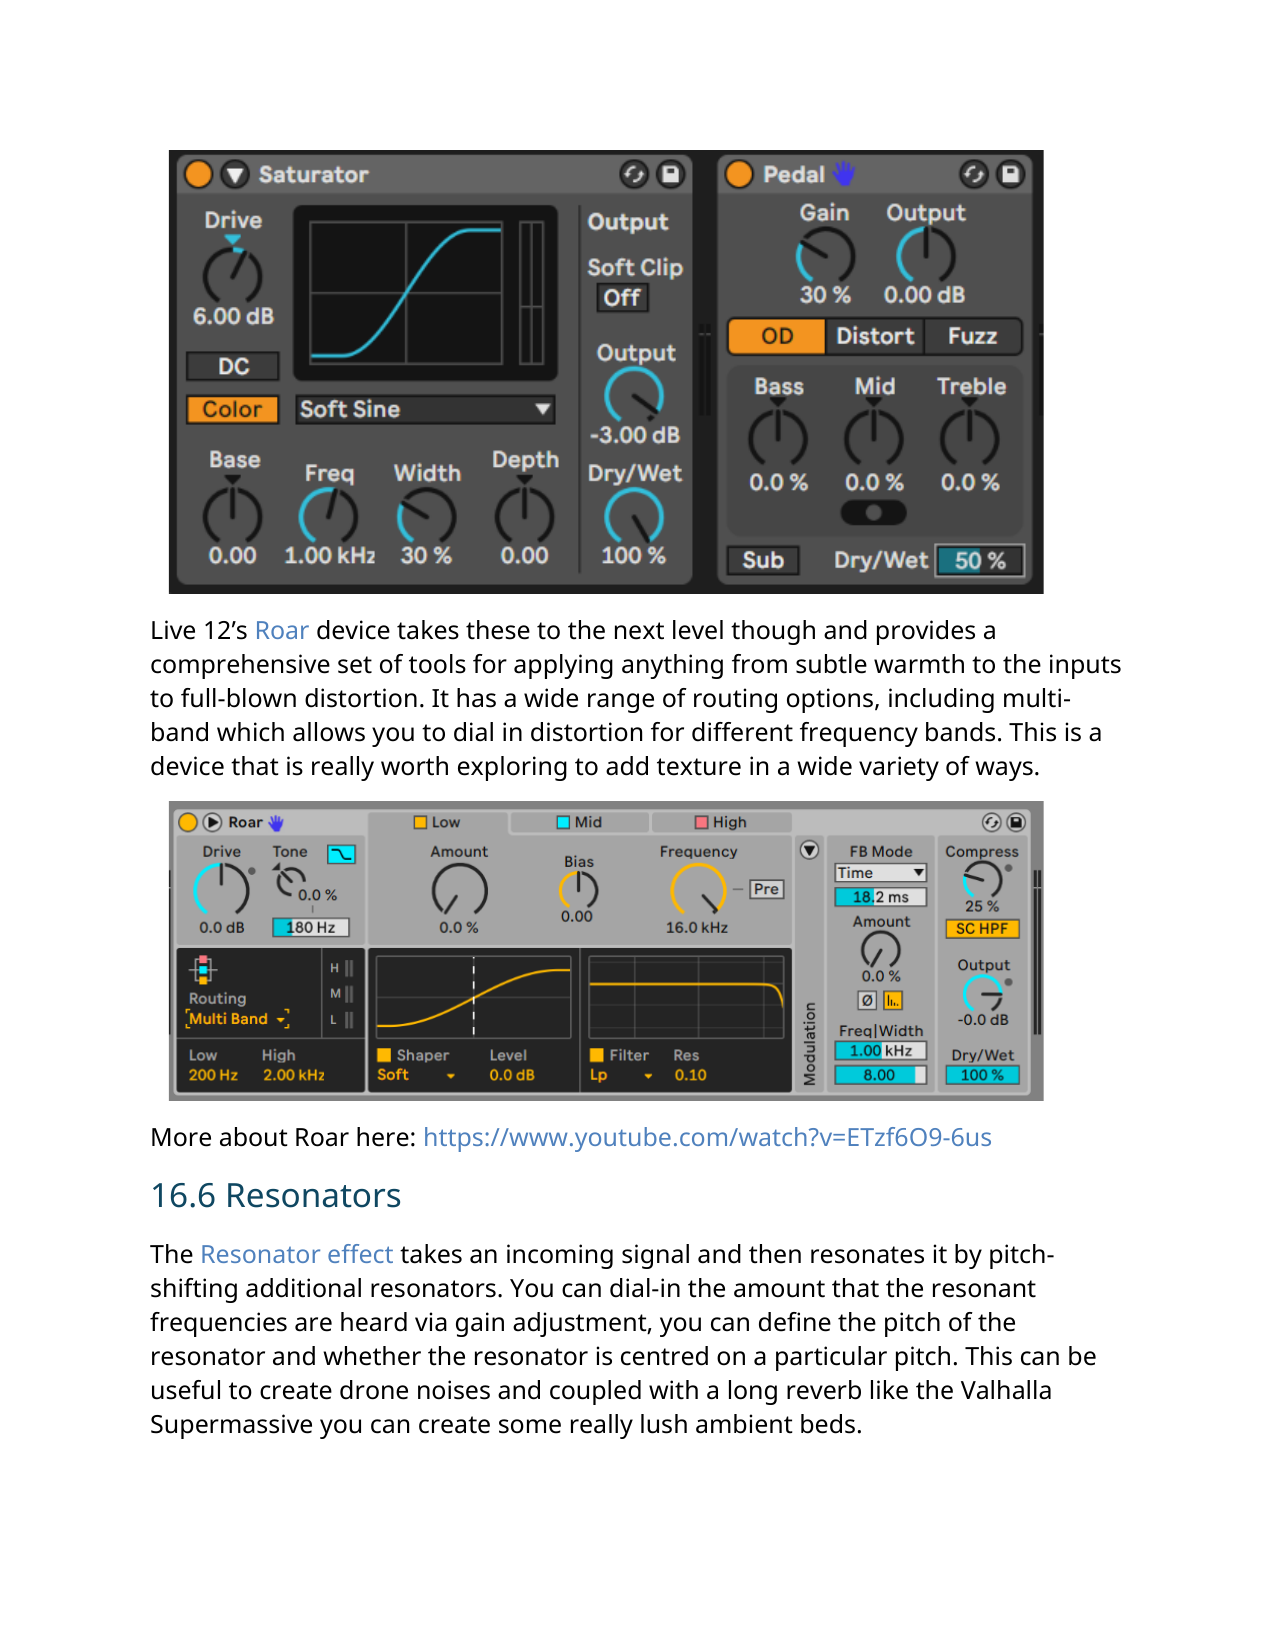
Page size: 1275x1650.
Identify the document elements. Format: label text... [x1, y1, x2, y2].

text Live 12’s Roar device takes these to the next level though and provides a comprehensive set of tools for applying anything from subtle warmth to the inputs to full-blown distortion. It has a wide range of routing options, including multi-band which allows you to dial in distortion for different frequency bands. This is a device that is really worth exploring to add texture in a wide variety of ways. [150, 612, 1125, 783]
picture [168, 801, 1044, 1101]
text The Resonator effect takes an incoming signal and then resonates it by pitch-shifting additional resonators. You can dial-in the amount that the resonant frequencies are heard via gain adjustment, you can define the pitch of the resonator and whether the resonator is centred on a particular pitch. This can be useful to create drone noises and coupled with a long reverb like the Valhalla Supermassive you can create some really lush ambient beds. [150, 1236, 1125, 1441]
text More about Roar here: https://www.youtube.com/watch?v=ETzf6O9-6us [150, 1119, 1125, 1153]
picture [168, 150, 1044, 594]
subtitle 16.6 Resonators [150, 1172, 1125, 1218]
